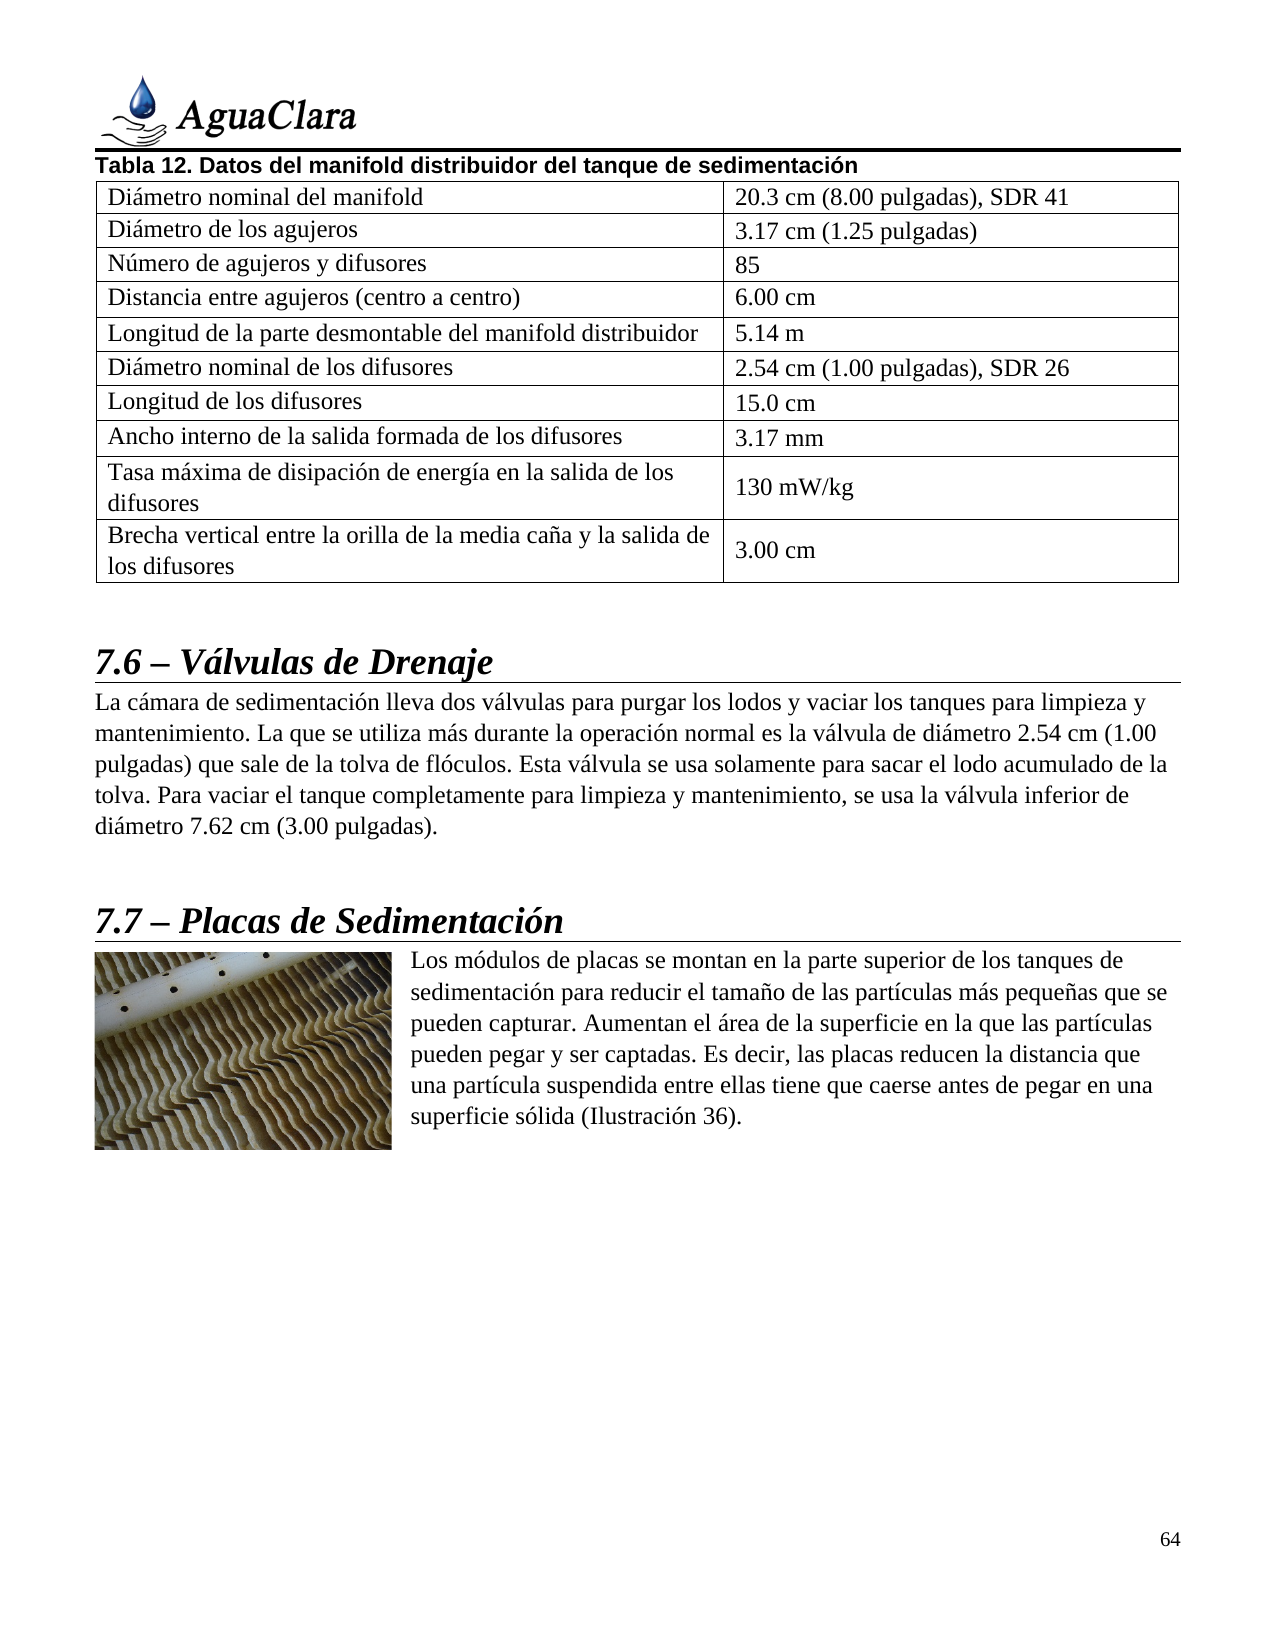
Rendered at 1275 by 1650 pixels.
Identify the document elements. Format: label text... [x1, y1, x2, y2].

table_cell Longitud de la parte desmontable del manifold distribuidor [97, 318, 723, 351]
table_cell 5.14 m [724, 318, 1178, 351]
table_cell 6.00 cm [724, 282, 1178, 317]
table_header 20.3 cm (8.00 pulgadas), SDR 41 [724, 182, 1178, 213]
table_cell Diámetro nominal de los difusores [97, 352, 723, 385]
table_header Diámetro nominal del manifold [97, 182, 723, 213]
text La cámara de sedimentación lleva dos válvulas para purgar los lodos y vaciar los tanques para limpieza y mantenimiento. La que se utiliza más durante la operación normal es la válvula de diámetro 2.54 cm (1.00 pulgadas) que sale de la tolva de flóculos. Esta válvula se usa solamente para sacar el lodo acumulado de la tolva. Para vaciar el tanque completamente para limpieza y mantenimiento, se usa la válvula inferior de diámetro 7.62 cm (3.00 pulgadas). [94, 687, 1181, 840]
table_cell 3.17 mm [724, 421, 1178, 456]
table_cell 85 [724, 248, 1178, 281]
table_cell Distancia entre agujeros (centro a centro) [97, 282, 723, 317]
table_cell Número de agujeros y difusores [97, 248, 723, 281]
table_cell 15.0 cm [724, 386, 1178, 420]
table_cell 130 mW/kg [724, 457, 1178, 519]
table_cell Diámetro de los agujeros [97, 214, 723, 247]
table_cell Ancho interno de la salida formada de los difusores [97, 421, 723, 456]
picture [94, 75, 373, 148]
table_cell 3.00 cm [724, 520, 1178, 582]
table_cell Tasa máxima de disipación de energía en la salida de los difusores [97, 457, 723, 519]
subtitle – Válvulas de Drenaje [94, 639, 1181, 683]
text Tabla 12. Datos del manifold distribuidor del tanque de sedimentación [94, 152, 1181, 179]
table_cell Brecha vertical entre la orilla de la media caña y la salida de los difusores [97, 520, 723, 582]
picture [94, 952, 392, 1150]
table_cell 2.54 cm (1.00 pulgadas), SDR 26 [724, 352, 1178, 385]
table_cell 3.17 cm (1.25 pulgadas) [724, 214, 1178, 247]
table_cell Longitud de los difusores [97, 386, 723, 420]
subtitle – Placas de Sedimentación [94, 898, 1181, 942]
